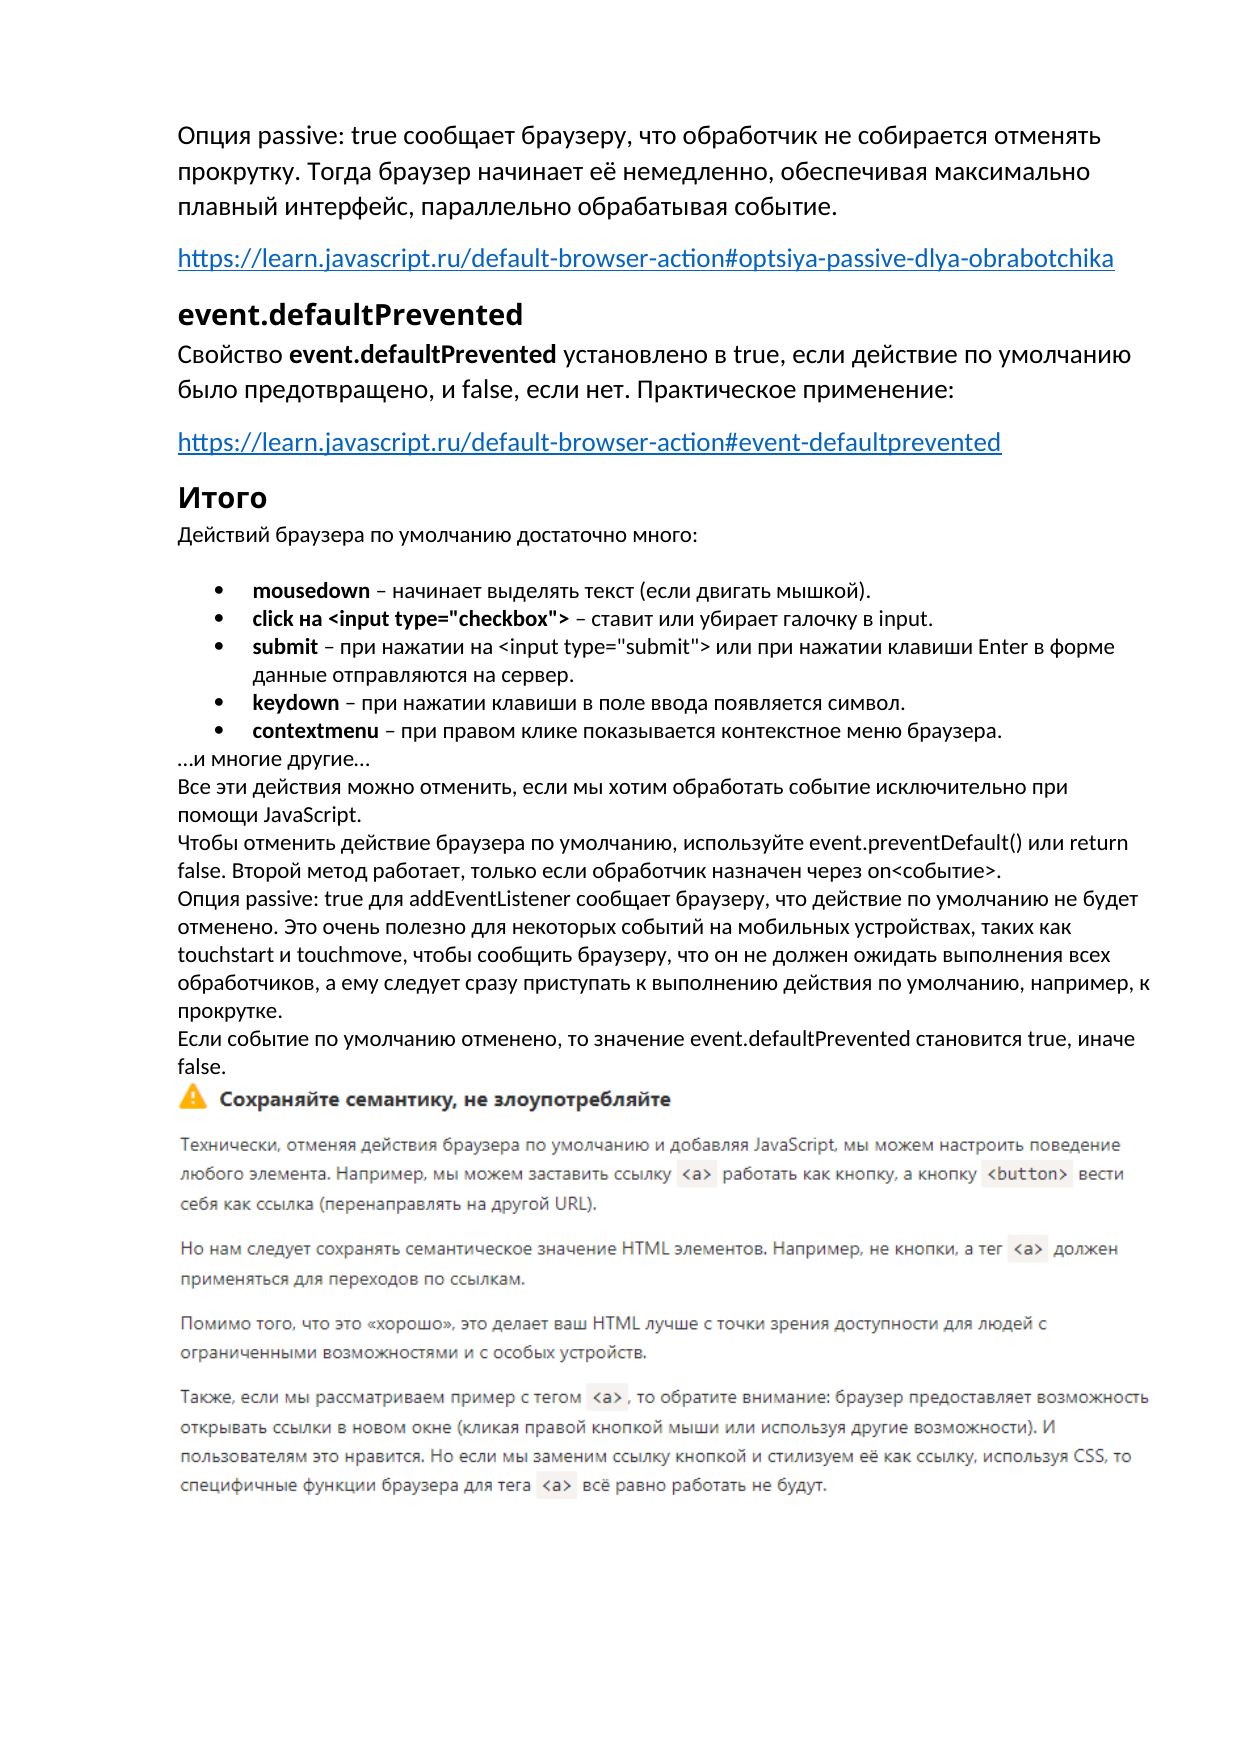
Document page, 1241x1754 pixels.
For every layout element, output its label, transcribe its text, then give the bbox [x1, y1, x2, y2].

list submit – при нажатии на <input type="submit"> или при нажатии клавиши Enter в форме данные отправляются на сервер. [215, 632, 1152, 688]
picture [177, 1080, 1152, 1499]
text Действий браузера по умолчанию достаточно много: [177, 520, 1152, 548]
text Опция passive: true сообщает браузеру, что обработчик не собирается отменять прокрутку. Тогда браузер начинает её немедленно, обеспечивая максимально плавный интерфейс, параллельно обрабатывая событие. [177, 118, 1152, 222]
text Свойство event.defaultPrevented установлено в true, если действие по умолчанию было предотвращено, и false, если нет. Практическое применение: [177, 337, 1152, 405]
list mousedown – начинает выделять текст (если двигать мышкой). [215, 576, 1152, 604]
subtitle Итого [177, 477, 1152, 517]
text https://learn.javascript.ru/default-browser-action#optsiya-passive-dlya-obrabotchika [177, 242, 1152, 275]
text https://learn.javascript.ru/default-browser-action#event-defaultprevented [177, 425, 1152, 458]
list click на <input type="checkbox"> – ставит или убирает галочку в input. [215, 604, 1152, 632]
text Все эти действия можно отменить, если мы хотим обработать событие исключительно при помощи JavaScript. [177, 772, 1152, 828]
list contextmenu – при правом клике показывается контекстное меню браузера. [215, 716, 1152, 744]
text Опция passive: true для addEventListener сообщает браузеру, что действие по умолчанию не будет отменено. Это очень полезно для некоторых событий на мобильных устройствах, таких как touchstart и touchmove, чтобы сообщить браузеру, что он не должен ожидать выполнения всех обработчиков, а ему следует сразу приступать к выполнению действия по умолчанию, например, к прокрутке. [177, 884, 1152, 1024]
text Если событие по умолчанию отменено, то значение event.defaultPrevented становится true, иначе false. [177, 1024, 1152, 1080]
text Чтобы отменить действие браузера по умолчанию, используйте event.preventDefault() или return false. Второй метод работает, только если обработчик назначен через on<событие>. [177, 828, 1152, 884]
text …и многие другие… [177, 744, 1152, 772]
list keydown – при нажатии клавиши в поле ввода появляется символ. [215, 688, 1152, 716]
subtitle event.defaultPrevented [177, 294, 1152, 334]
